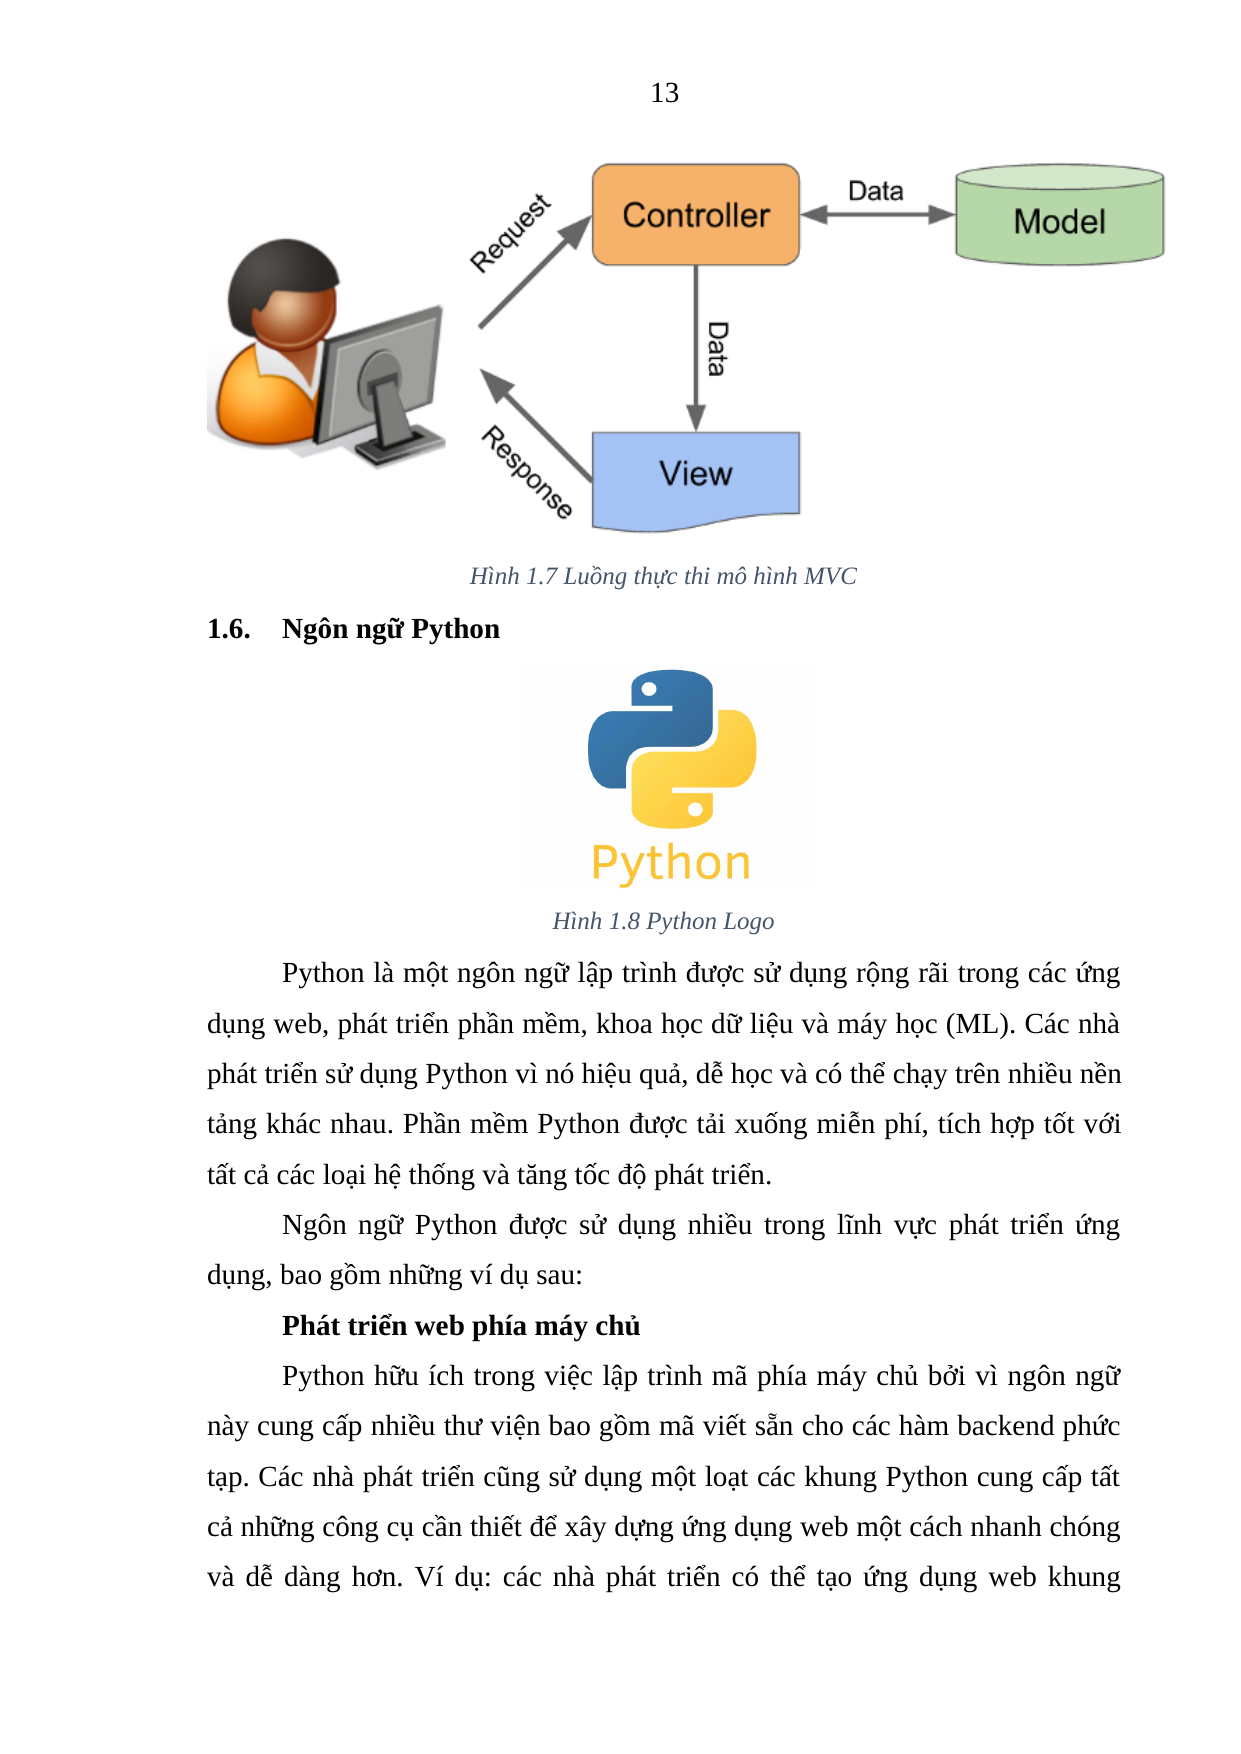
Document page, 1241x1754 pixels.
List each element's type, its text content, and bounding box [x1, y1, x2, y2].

text Phát triển web phía máy chủ [207, 1308, 1122, 1341]
text Hình 1.8 Python Logo [207, 906, 1122, 935]
text Ngôn ngữ Python được sử dụng nhiều trong lĩnh vực phát triển ứng dụng, bao gồm những ví dụ sau: [207, 1207, 1122, 1291]
picture [206, 147, 1170, 545]
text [207, 1358, 1122, 1593]
text Hình 1.7 Luồng thực thi mô hình MVC [207, 561, 1122, 590]
picture [513, 661, 816, 890]
subtitle Ngôn ngữ Python [207, 611, 1122, 644]
text Python là một ngôn ngữ lập trình được sử dụng rộng rãi trong các ứng dụng web, phát triển phần mềm, khoa học dữ liệu và máy học (ML). Các nhà phát triển sử dụng Python vì nó hiệu quả, dễ học và có thể chạy trên nhiều nền tảng khác nhau. Phần mềm Python được tải xuống miễn phí, tích hợp tốt với tất cả các loại hệ thống và tăng tốc độ phát triển. [207, 956, 1122, 1190]
